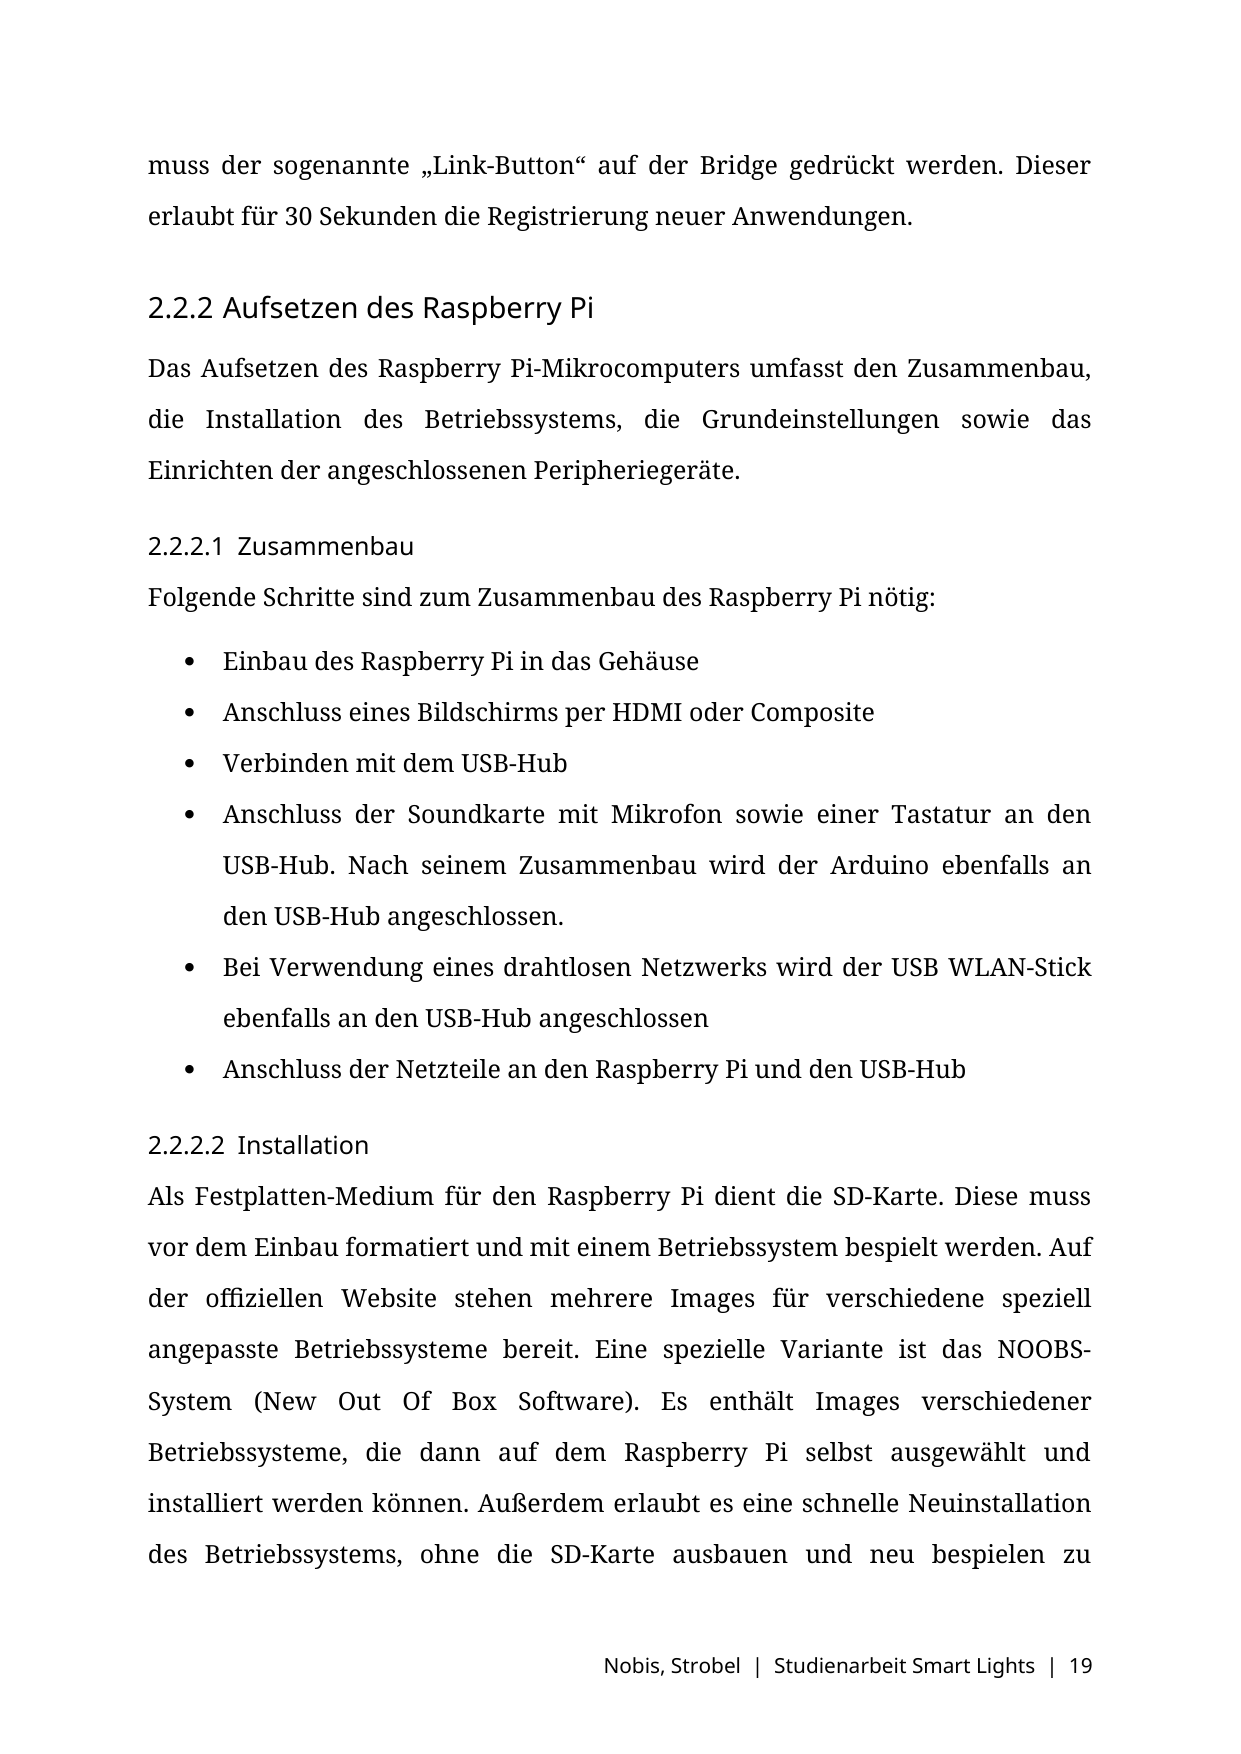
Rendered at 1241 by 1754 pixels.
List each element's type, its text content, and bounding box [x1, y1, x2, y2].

list Bei Verwendung eines drahtlosen Netzwerks wird der USB WLAN-Stick ebenfalls an den USB-Hub angeschlossen [185, 950, 1092, 1035]
list Anschluss eines Bildschirms per HDMI oder Composite [185, 695, 1092, 729]
subtitle Installation [148, 1128, 1092, 1162]
list Einbau des Raspberry Pi in das Gehäuse [185, 644, 1092, 678]
text Folgende Schritte sind zum Zusammenbau des Raspberry Pi nötig: [148, 580, 1092, 614]
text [148, 148, 1092, 233]
subtitle Zusammenbau [148, 529, 1092, 563]
subtitle Aufsetzen des Raspberry Pi [148, 287, 1092, 327]
text Das Aufsetzen des Raspberry Pi-Mikrocomputers umfasst den Zusammenbau, die Installation des Betriebssystems, die Grundeinstellungen sowie das Einrichten der angeschlossenen Peripheriegeräte. [148, 351, 1092, 487]
list Anschluss der Soundkarte mit Mikrofon sowie einer Tastatur an den USB-Hub. Nach seinem Zusammenbau wird der Arduino ebenfalls an den USB-Hub angeschlossen. [185, 797, 1092, 933]
list Verbinden mit dem USB-Hub [185, 746, 1092, 780]
list Anschluss der Netzteile an den Raspberry Pi und den USB-Hub [185, 1052, 1092, 1086]
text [148, 1179, 1092, 1570]
